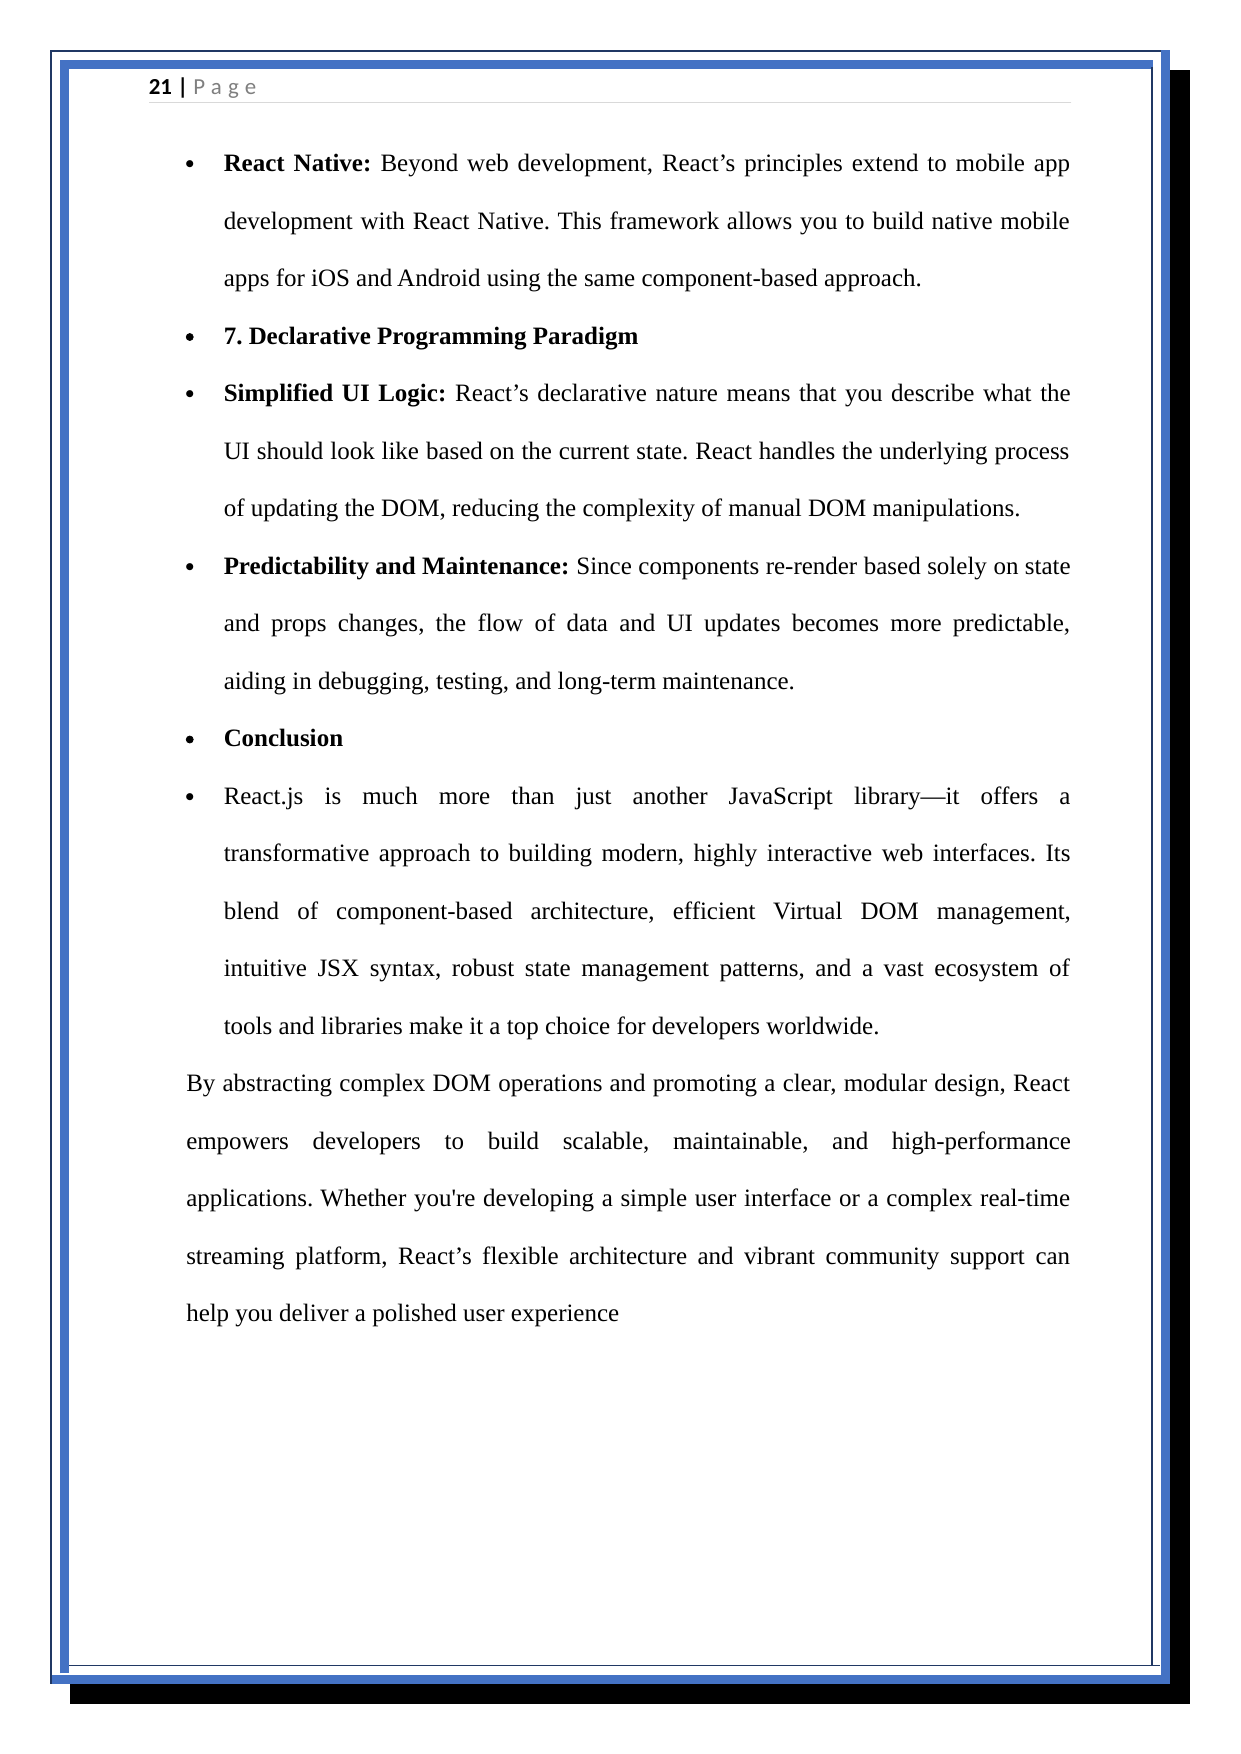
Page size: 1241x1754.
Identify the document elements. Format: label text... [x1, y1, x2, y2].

list React Native: Beyond web development, React’s principles extend to mobile app development with React Native. This framework allows you to build native mobile apps for iOS and Android using the same component-based approach. [186, 148, 1071, 292]
list React.js is much more than just another JavaScript library—it offers a transformative approach to building modern, highly interactive web interfaces. Its blend of component-based architecture, efficient Virtual DOM management, intuitive JSX syntax, robust state management patterns, and a vast ecosystem of tools and libraries make it a top choice for developers worldwide. [186, 781, 1071, 1040]
list Simplified UI Logic: React’s declarative nature means that you describe what the UI should look like based on the current state. React handles the underlying process of updating the DOM, reducing the complexity of manual DOM manipulations. [186, 378, 1071, 522]
list Conclusion [186, 723, 1071, 752]
list Predictability and Maintenance: Since components re-render based solely on state and props changes, the flow of data and UI updates becomes more predictable, aiding in debugging, testing, and long-term maintenance. [186, 551, 1071, 695]
list 7. Declarative Programming Paradigm [186, 321, 1071, 350]
text By abstracting complex DOM operations and promoting a clear, modular design, React empowers developers to build scalable, maintainable, and high-performance applications. Whether you're developing a simple user interface or a complex real-time streaming platform, React’s flexible architecture and vibrant community support can help you deliver a polished user experience [186, 1068, 1071, 1327]
